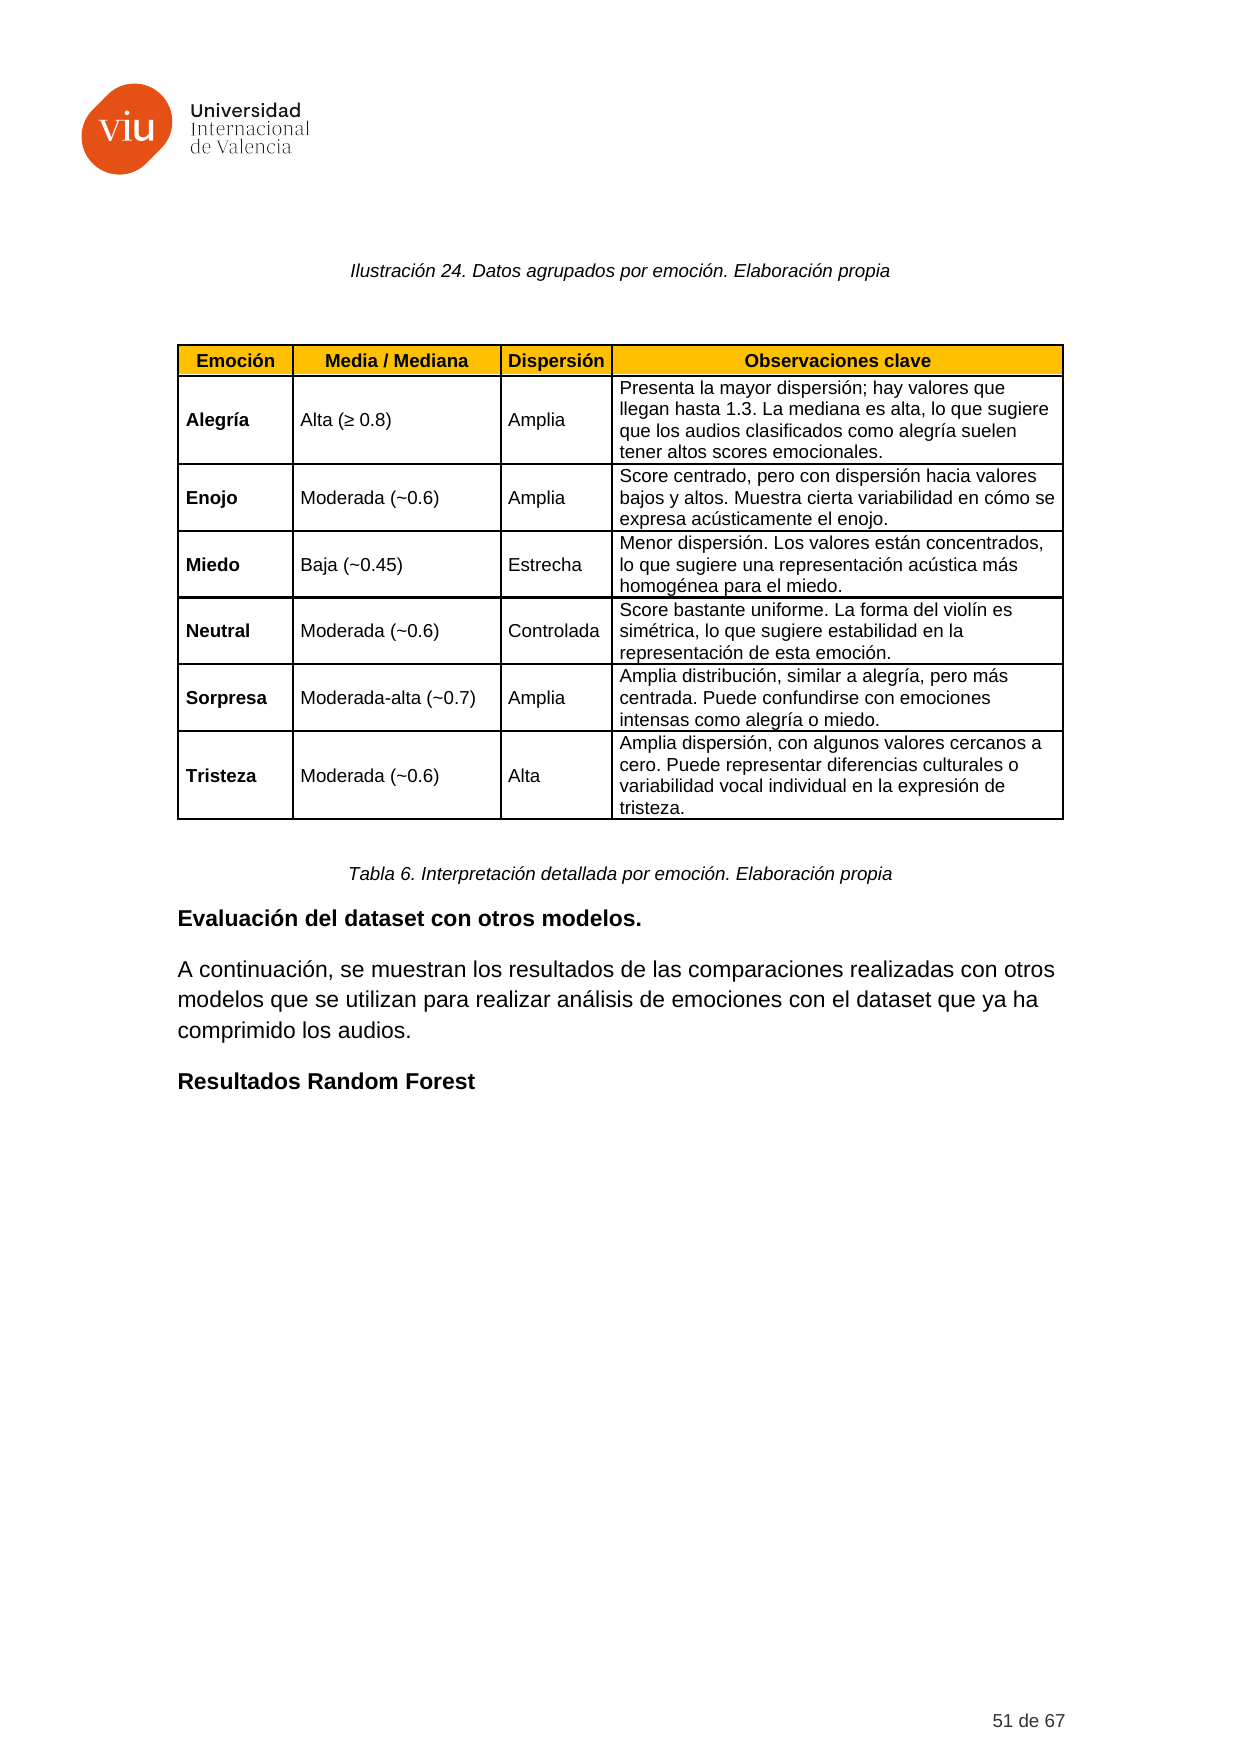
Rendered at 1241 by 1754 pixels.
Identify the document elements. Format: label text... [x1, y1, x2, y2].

table_cell Moderada (~0.6) [294, 465, 500, 530]
table_header Observaciones clave [613, 346, 1062, 374]
table_cell Menor dispersión. Los valores están concentrados, lo que sugiere una representación acústica más homogénea para el miedo. [613, 532, 1062, 596]
picture [60, 62, 330, 197]
table_cell Moderada (~0.6) [294, 599, 500, 663]
text Ilustración 24. Datos agrupados por emoción. Elaboración propia [177, 259, 1063, 281]
table_cell Score centrado, pero con dispersión hacia valores bajos y altos. Muestra cierta variabilidad en cómo se expresa acústicamente el enojo. [613, 465, 1062, 530]
table_cell Enojo [179, 465, 292, 530]
text Evaluación del dataset con otros modelos. [177, 905, 1063, 932]
table_cell Amplia distribución, similar a alegría, pero más centrada. Puede confundirse con emociones intensas como alegría o miedo. [613, 665, 1062, 730]
table_cell Controlada [502, 599, 611, 663]
table_cell Tristeza [179, 732, 292, 818]
text A continuación, se muestran los resultados de las comparaciones realizadas con otros modelos que se utilizan para realizar análisis de emociones con el dataset que ya ha comprimido los audios. [177, 956, 1063, 1043]
table_cell Amplia [502, 465, 611, 530]
table_cell Alta (≥ 0.8) [294, 377, 500, 463]
table_cell Estrecha [502, 532, 611, 596]
table_cell Baja (~0.45) [294, 532, 500, 596]
table_cell Score bastante uniforme. La forma del violín es simétrica, lo que sugiere estabilidad en la representación de esta emoción. [613, 599, 1062, 663]
table_cell Moderada-alta (~0.7) [294, 665, 500, 730]
table_cell Amplia [502, 377, 611, 463]
table_cell Amplia dispersión, con algunos valores cercanos a cero. Puede representar diferencias culturales o variabilidad vocal individual en la expresión de tristeza. [613, 732, 1062, 818]
table_cell Presenta la mayor dispersión; hay valores que llegan hasta 1.3. La mediana es alta, lo que sugiere que los audios clasificados como alegría suelen tener altos scores emocionales. [613, 377, 1062, 463]
table_cell Sorpresa [179, 665, 292, 730]
table_header Media / Mediana [294, 346, 500, 374]
text Resultados Random Forest [177, 1068, 1063, 1094]
table_cell Neutral [179, 599, 292, 663]
table_cell Amplia [502, 665, 611, 730]
table_cell Miedo [179, 532, 292, 596]
table_cell Alegría [179, 377, 292, 463]
table_cell Moderada (~0.6) [294, 732, 500, 818]
table_header Emoción [179, 346, 292, 374]
table_header Dispersión [502, 346, 611, 374]
table_cell Alta [502, 732, 611, 818]
text Tabla 6. Interpretación detallada por emoción. Elaboración propia [177, 863, 1063, 884]
